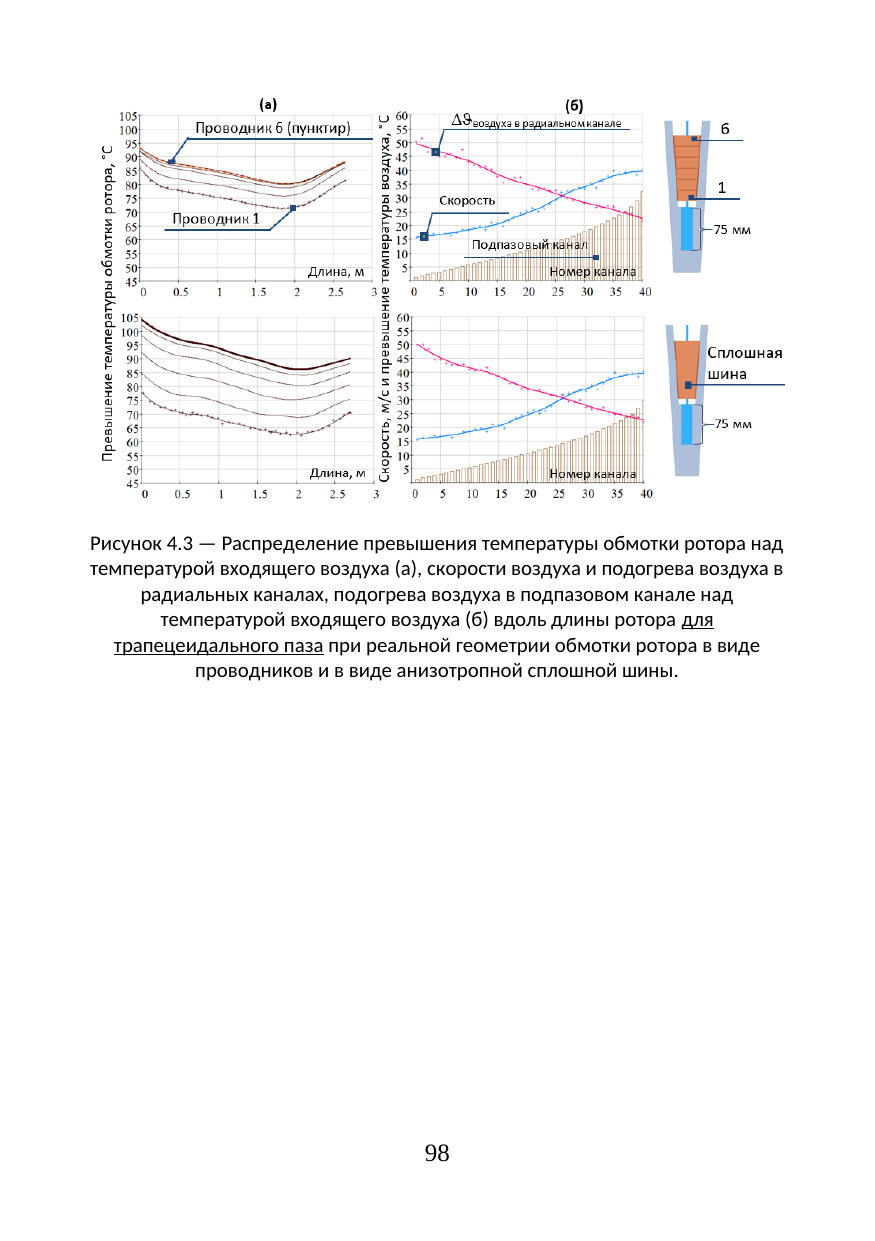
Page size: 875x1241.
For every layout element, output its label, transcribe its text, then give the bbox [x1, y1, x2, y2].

picture [89, 88, 785, 506]
text Рисунок 4.3 — Распределение превышения температуры обмотки ротора над температурой входящего воздуха (а), скорости воздуха и подогрева воздуха в радиальных каналах, подогрева воздуха в подпазовом канале над температурой входящего воздуха (б) вдоль длины ротора для трапецеидального паза при реальной геометрии обмотки ротора в виде проводников и в виде анизотропной сплошной шины. [88, 530, 786, 683]
